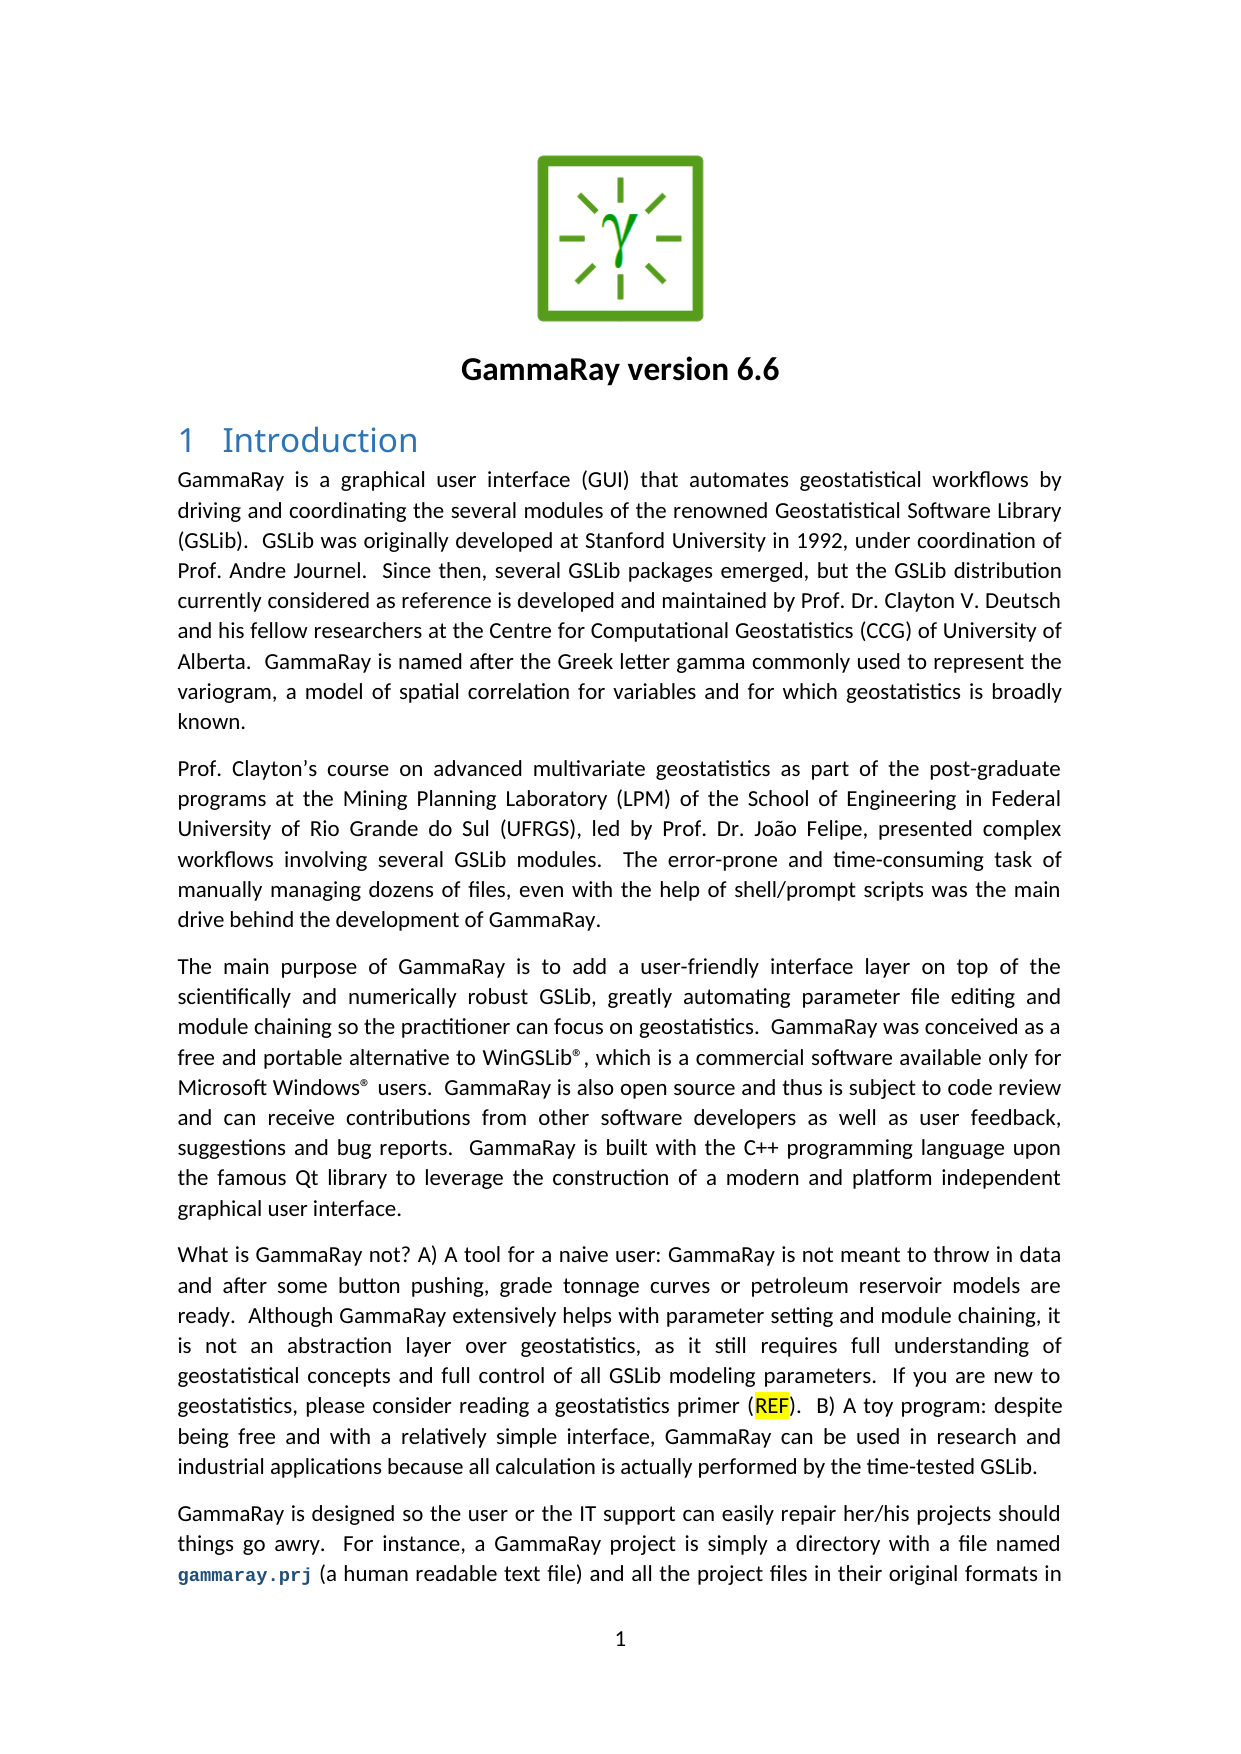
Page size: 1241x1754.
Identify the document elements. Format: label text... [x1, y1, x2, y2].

text GammaRay is a graphical user interface (GUI) that automates geostatistical workflows by driving and coordinating the several modules of the renowned Geostatistical Software Library (GSLib). GSLib was originally developed at Stanford University in 1992, under coordination of Prof. Andre Journel. Since then, several GSLib packages emerged, but the GSLib distribution currently considered as reference is developed and maintained by Prof. Dr. Clayton V. Deutsch and his fellow researchers at the Centre for Computational Geostatistics (CCG) of University of Alberta. GammaRay is named after the Greek letter gamma commonly used to represent the variogram, a model of spatial correlation for variables and for which geostatistics is broadly known. [177, 466, 1063, 735]
subtitle Introduction [177, 417, 1063, 462]
text Prof. Clayton’s course on advanced multivariate geostatistics as part of the post-graduate programs at the Mining Planning Laboratory (LPM) of the School of Engineering in Federal University of Rio Grande do Sul (UFRGS), led by Prof. Dr. João Felipe, presented complex workflows involving several GSLib modules. The error-prone and time-consuming task of manually managing dozens of files, even with the help of shell/prompt scripts was the main drive behind the development of GammaRay. [177, 754, 1063, 933]
text What is GammaRay not? A) A tool for a naive user: GammaRay is not meant to throw in data and after some button pushing, grade tonnage curves or petroleum reservoir models are ready. Although GammaRay extensively helps with parameter setting and module chaining, it is not an abstraction layer over geostatistics, as it still requires full understanding of geostatistical concepts and full control of all GSLib modeling parameters. If you are new to geostatistics, please consider reading a geostatistics primer (REF). B) A toy program: despite being free and with a relatively simple interface, GammaRay can be used in research and industrial applications because all calculation is actually performed by the time-tested GSLib. [177, 1241, 1063, 1480]
picture [529, 147, 711, 329]
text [177, 1499, 1063, 1587]
text GammaRay version 6.6 [177, 348, 1063, 388]
text The main purpose of GammaRay is to add a user-friendly interface layer on top of the scientifically and numerically robust GSLib, greatly automating parameter file editing and module chaining so the practitioner can focus on geostatistics. GammaRay was conceived as a free and portable alternative to WinGSLib®, which is a commercial software available only for Microsoft Windows® users. GammaRay is also open source and thus is subject to code review and can receive contributions from other software developers as well as user feedback, suggestions and bug reports. GammaRay is built with the C++ programming language upon the famous Qt library to leverage the construction of a modern and platform independent graphical user interface. [177, 952, 1063, 1222]
